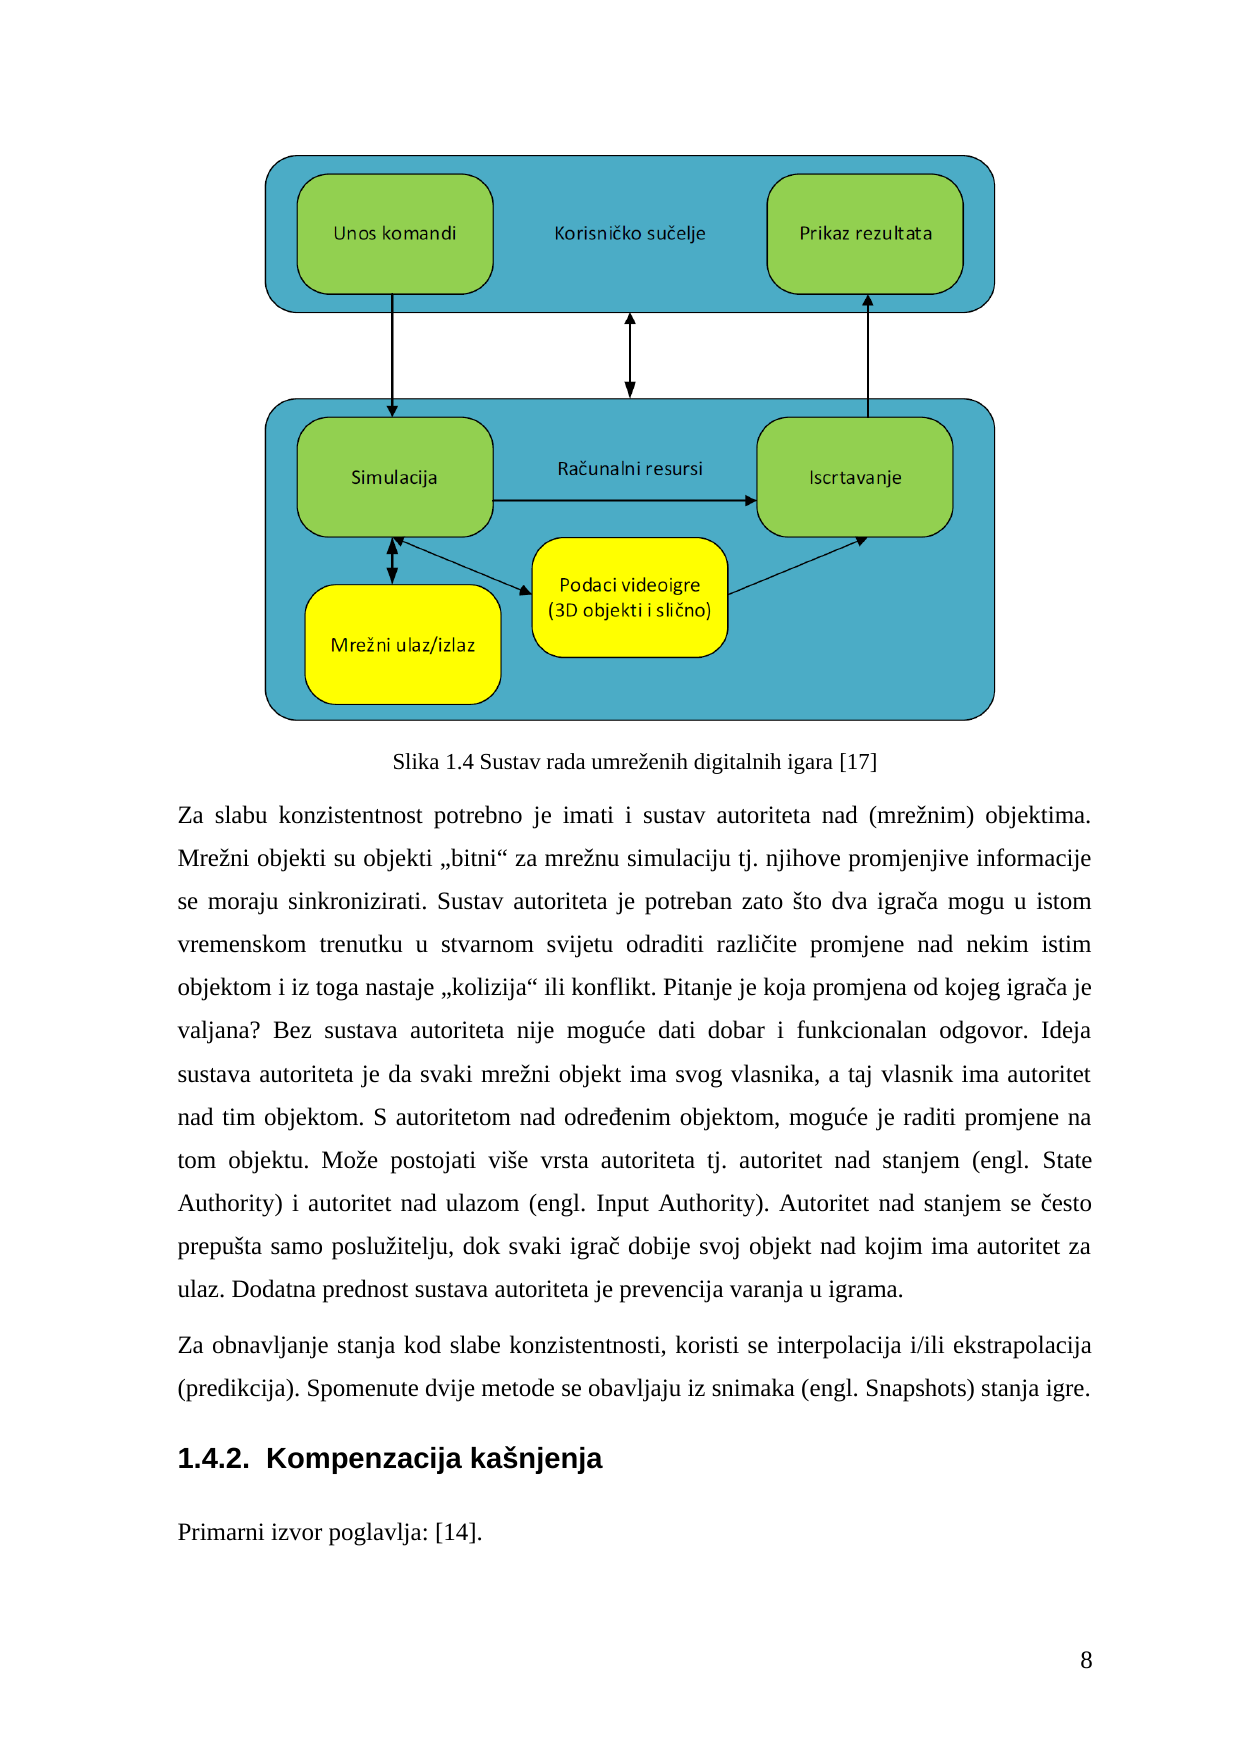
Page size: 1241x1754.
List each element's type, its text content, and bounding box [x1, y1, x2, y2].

text Primarni izvor poglavlja: [14]. [177, 1517, 1092, 1545]
text Slika 1.4 Sustav rada umreženih digitalnih igara [17] [177, 748, 1092, 774]
text Za obnavljanje stanja kod slabe konzistentnosti, koristi se interpolacija i/ili ekstrapolacija (predikcija). Spomenute dvije metode se obavljaju iz snimaka (engl. Snapshots) stanja igre. [177, 1330, 1092, 1402]
text Za slabu konzistentnost potrebno je imati i sustav autoriteta nad (mrežnim) objektima. Mrežni objekti su objekti „bitni“ za mrežnu simulaciju tj. njihove promjenjive informacije se moraju sinkronizirati. Sustav autoriteta je potreban zato što dva igrača mogu u istom vremenskom trenutku u stvarnom svijetu odraditi različite promjene nad nekim istim objektom i iz toga nastaje „kolizija“ ili konflikt. Pitanje je koja promjena od kojeg igrača je valjana? Bez sustava autoriteta nije moguće dati dobar i funkcionalan odgovor. Ideja sustava autoriteta je da svaki mrežni objekt ima svog vlasnika, a taj vlasnik ima autoritet nad tim objektom. S autoritetom nad određenim objektom, moguće je raditi promjene na tom objektu. Može postojati više vrsta autoriteta tj. autoritet nad stanjem (engl. State Authority) i autoritet nad ulazom (engl. Input Authority). Autoritet nad stanjem se često prepušta samo poslužitelju, dok svaki igrač dobije svoj objekt nad kojim ima autoritet za ulaz. Dodatna prednost sustava autoriteta je prevencija varanja u igrama. [177, 800, 1092, 1303]
picture [263, 147, 1007, 722]
subtitle Kompenzacija kašnjenja [177, 1441, 1092, 1475]
